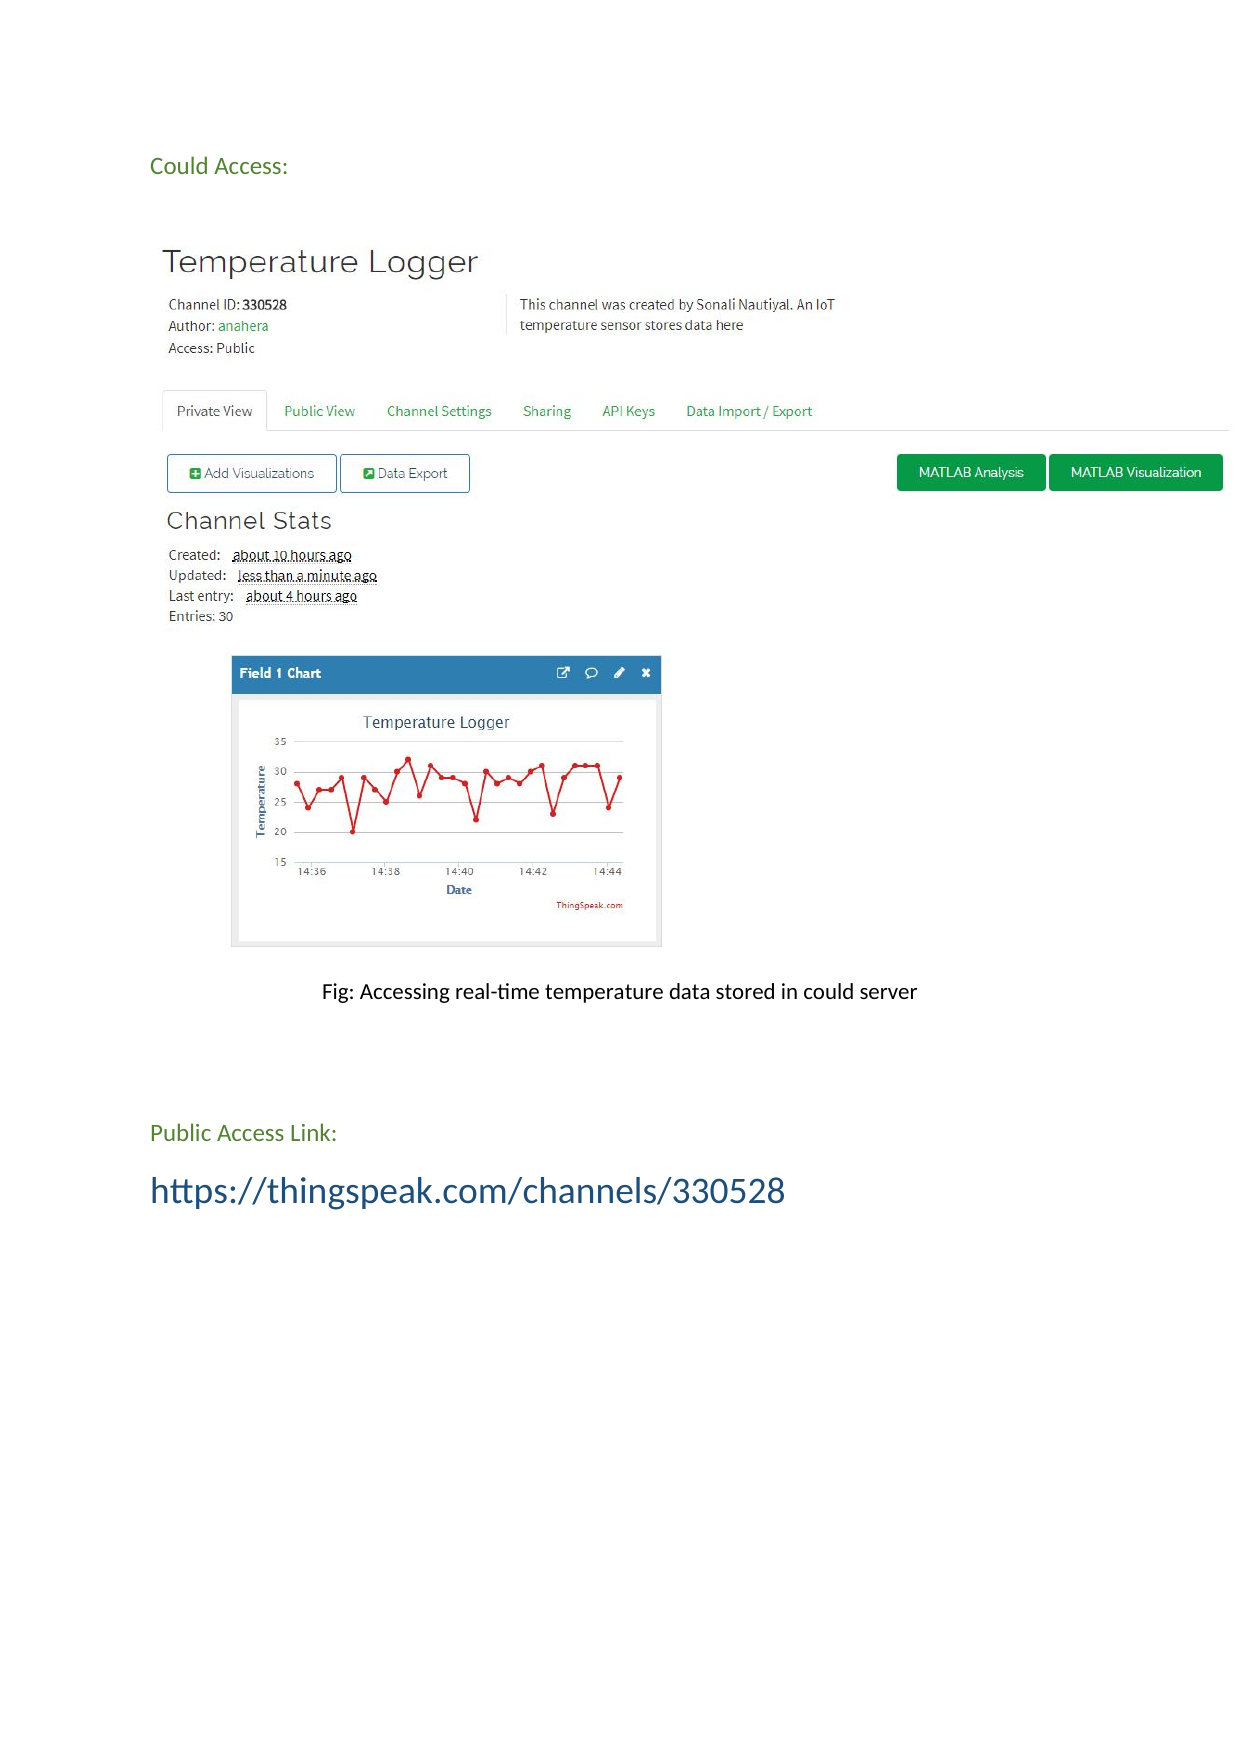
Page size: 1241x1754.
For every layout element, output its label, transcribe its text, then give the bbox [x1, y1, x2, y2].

text Public Access Link: [150, 1118, 1090, 1148]
text https://thingspeak.com/channels/330528 [150, 1167, 1090, 1213]
text Fig: Accessing real-time temperature data stored in could server [150, 977, 1090, 1005]
picture [150, 246, 1241, 958]
text Could Access: [150, 150, 1090, 181]
